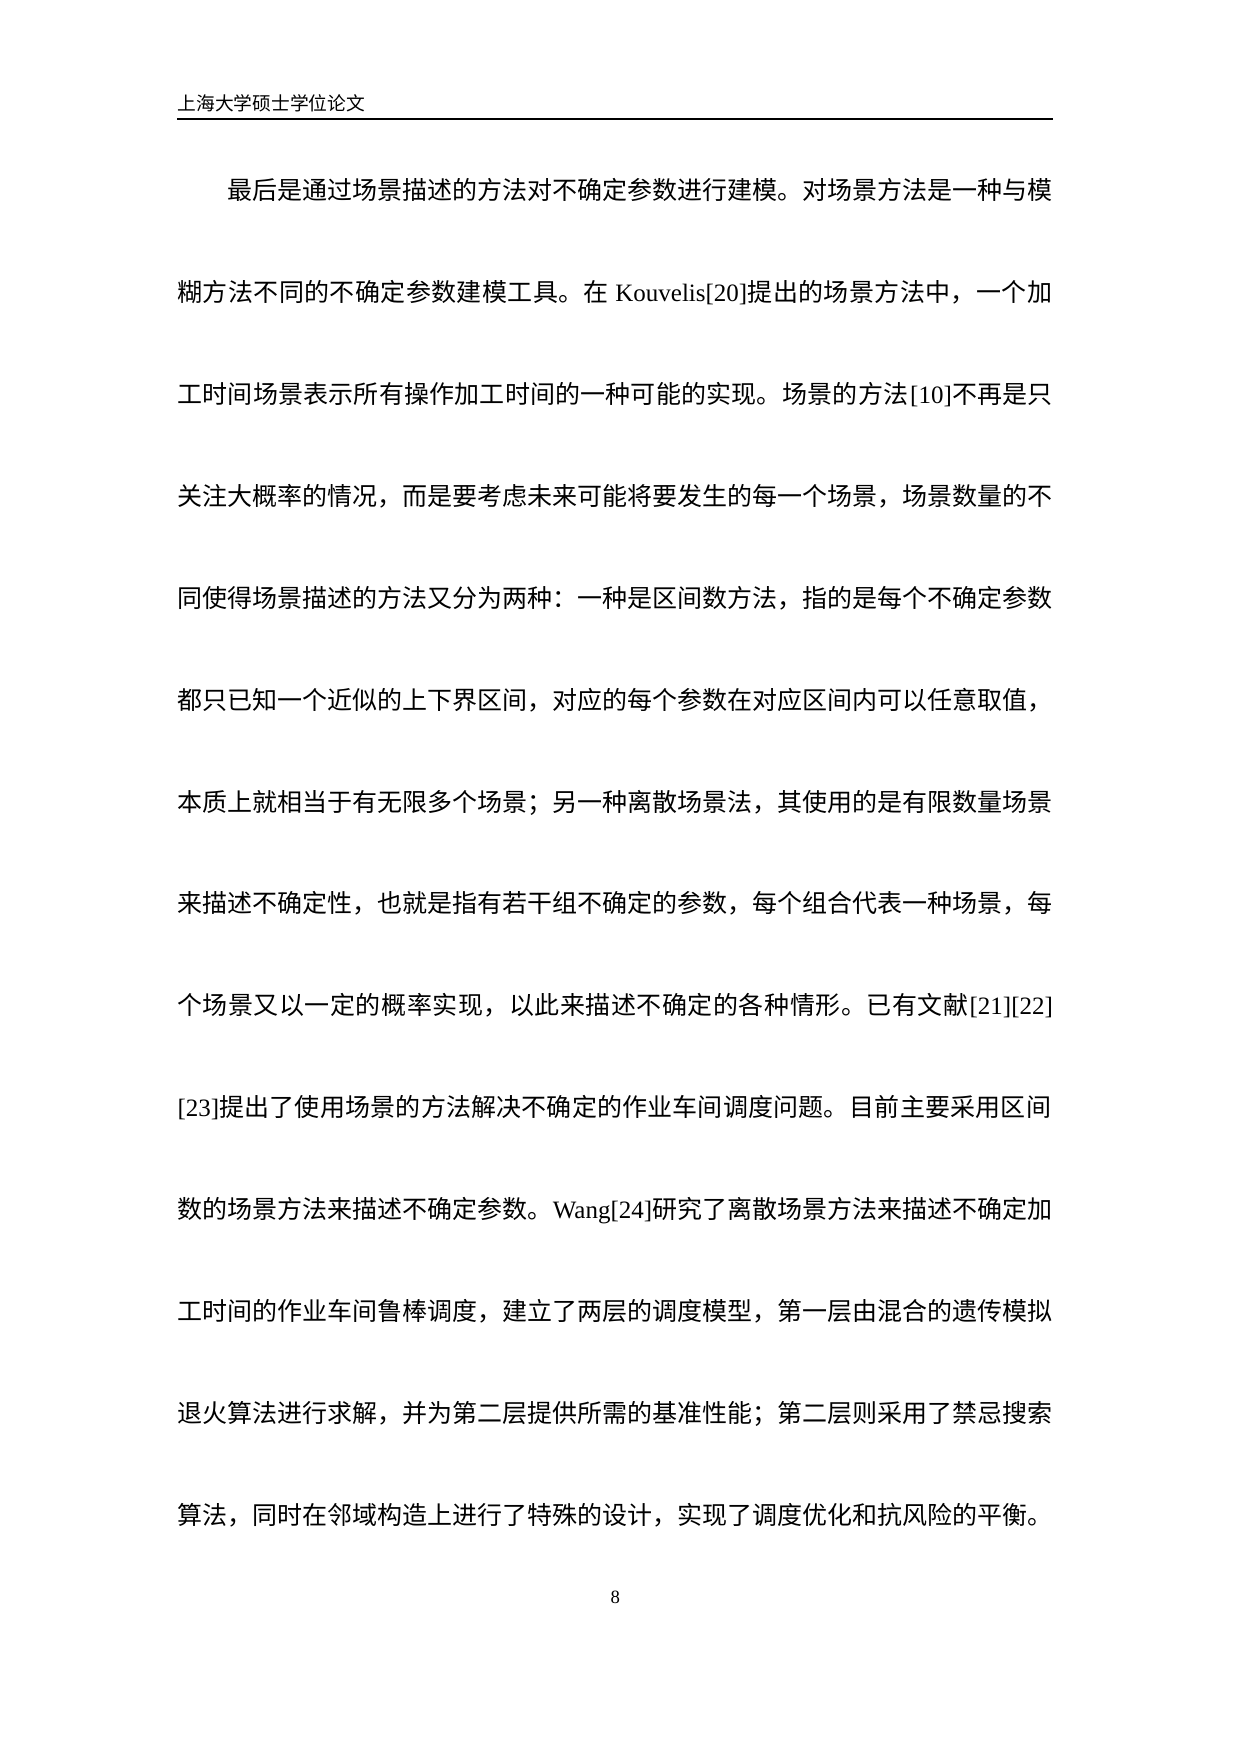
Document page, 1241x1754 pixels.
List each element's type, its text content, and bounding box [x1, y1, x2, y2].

text 最后是通过场景描述的方法对不确定参数进行建模。对场景方法是一种与模糊方法不同的不确定参数建模工具。在Kouvelis[20]提出的场景方法中，一个加工时间场景表示所有操作加工时间的一种可能的实现。场景的方法[10]不再是只关注大概率的情况，而是要考虑未来可能将要发生的每一个场景，场景数量的不同使得场景描述的方法又分为两种：一种是区间数方法，指的是每个不确定参数都只已知一个近似的上下界区间，对应的每个参数在对应区间内可以任意取值，本质上就相当于有无限多个场景；另一种离散场景法，其使用的是有限数量场景来描述不确定性，也就是指有若干组不确定的参数，每个组合代表一种场景，每个场景又以一定的概率实现，以此来描述不确定的各种情形。已有文献[21][22][23]提出了使用场景的方法解决不确定的作业车间调度问题。目前主要采用区间数的场景方法来描述不确定参数。Wang[24]研究了离散场景方法来描述不确定加工时间的作业车间鲁棒调度，建立了两层的调度模型，第一层由混合的遗传模拟退火算法进行求解，并为第二层提供所需的基准性能；第二层则采用了禁忌搜索算法，同时在邻域构造上进行了特殊的设计，实现了调度优化和抗风险的平衡。 [177, 155, 1053, 1547]
